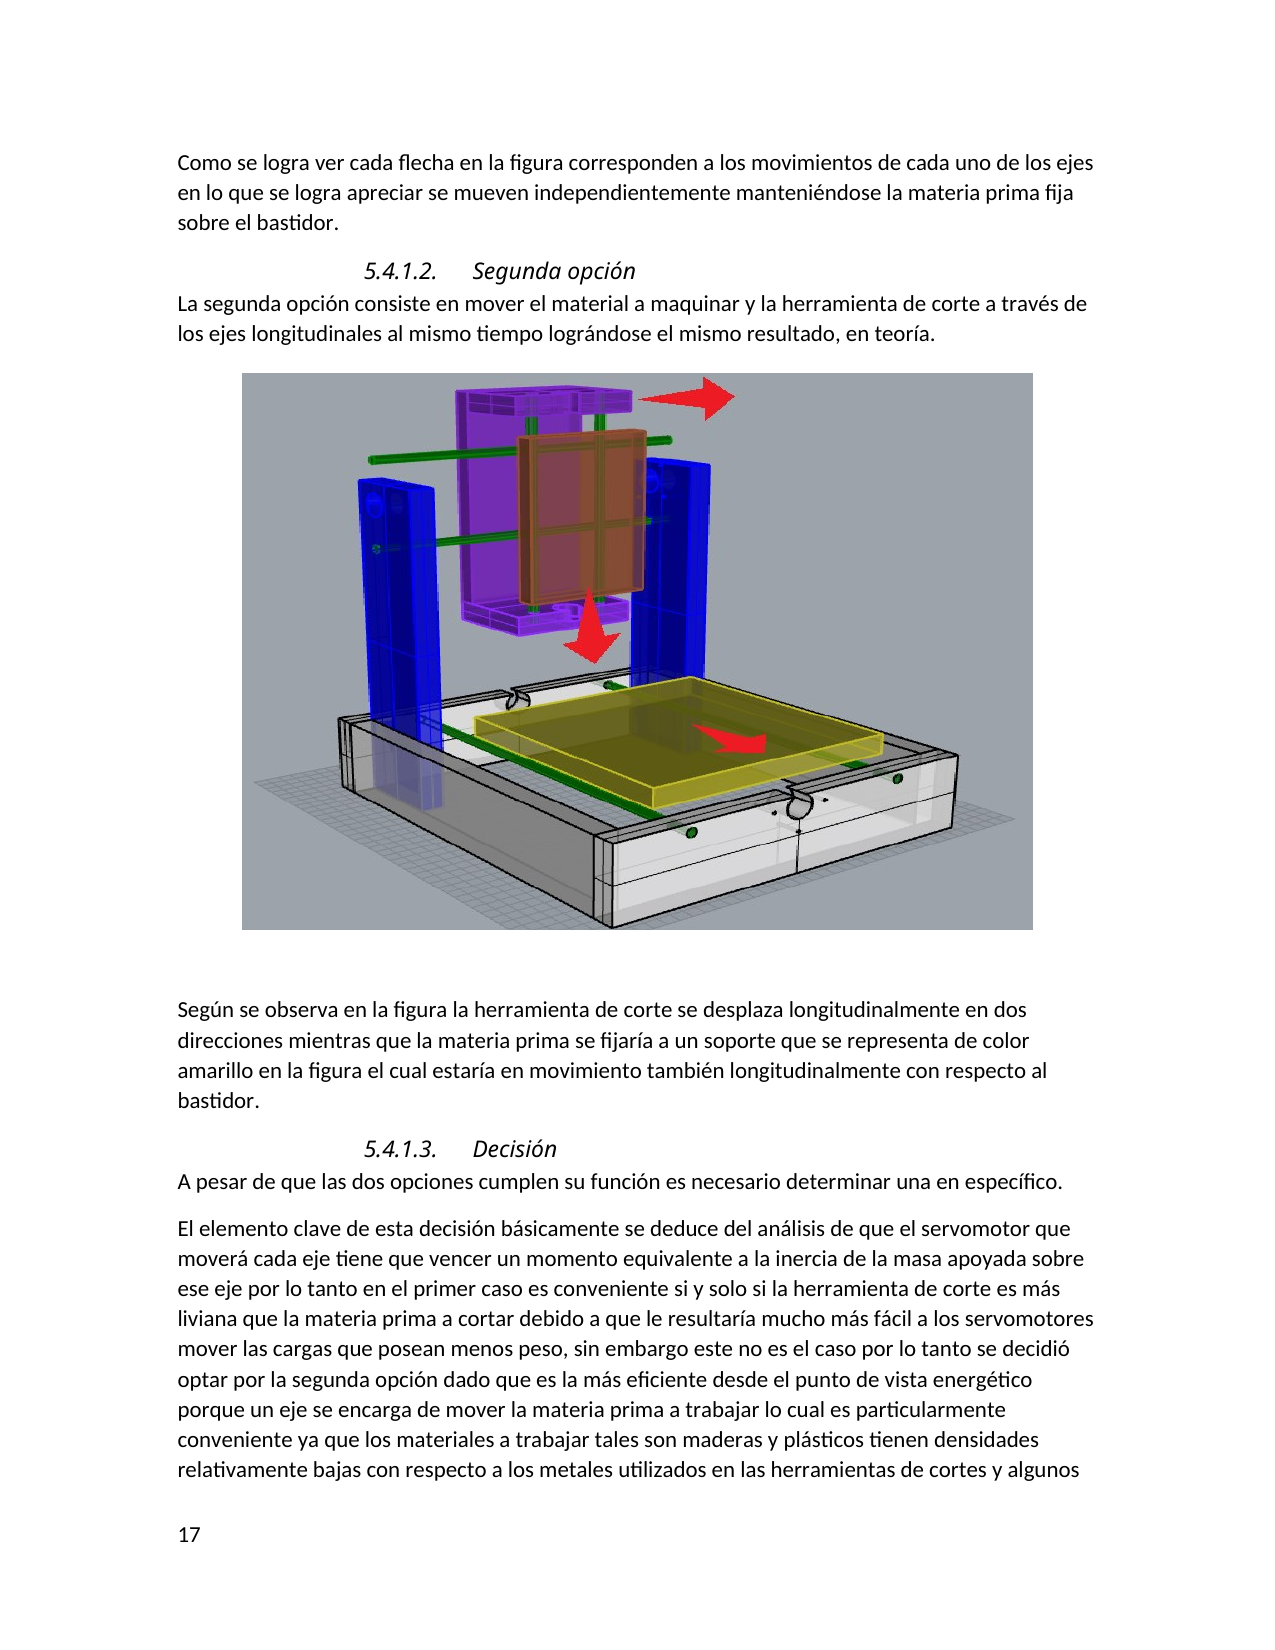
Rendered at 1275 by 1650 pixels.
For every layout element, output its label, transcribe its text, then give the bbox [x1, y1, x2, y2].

text Según se observa en la figura la herramienta de corte se desplaza longitudinalmente en dos direcciones mientras que la materia prima se fijaría a un soporte que se representa de color amarillo en la figura el cual estaría en movimiento también longitudinalmente con respecto al bastidor. [177, 996, 1098, 1114]
text A pesar de que las dos opciones cumplen su función es necesario determinar una en específico. [177, 1167, 1098, 1195]
text Como se logra ver cada flecha en la figura corresponden a los movimientos de cada uno de los ejes en lo que se logra apreciar se mueven independientemente manteniéndose la materia prima fija sobre el bastidor. [177, 148, 1098, 236]
picture [242, 373, 1033, 930]
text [177, 1214, 1098, 1483]
text La segunda opción consiste en mover el material a maquinar y la herramienta de corte a través de los ejes longitudinales al mismo tiempo lográndose el mismo resultado, en teoría. [177, 289, 1098, 347]
subtitle Decisión [363, 1133, 1098, 1164]
subtitle Segunda opción [363, 255, 1098, 286]
